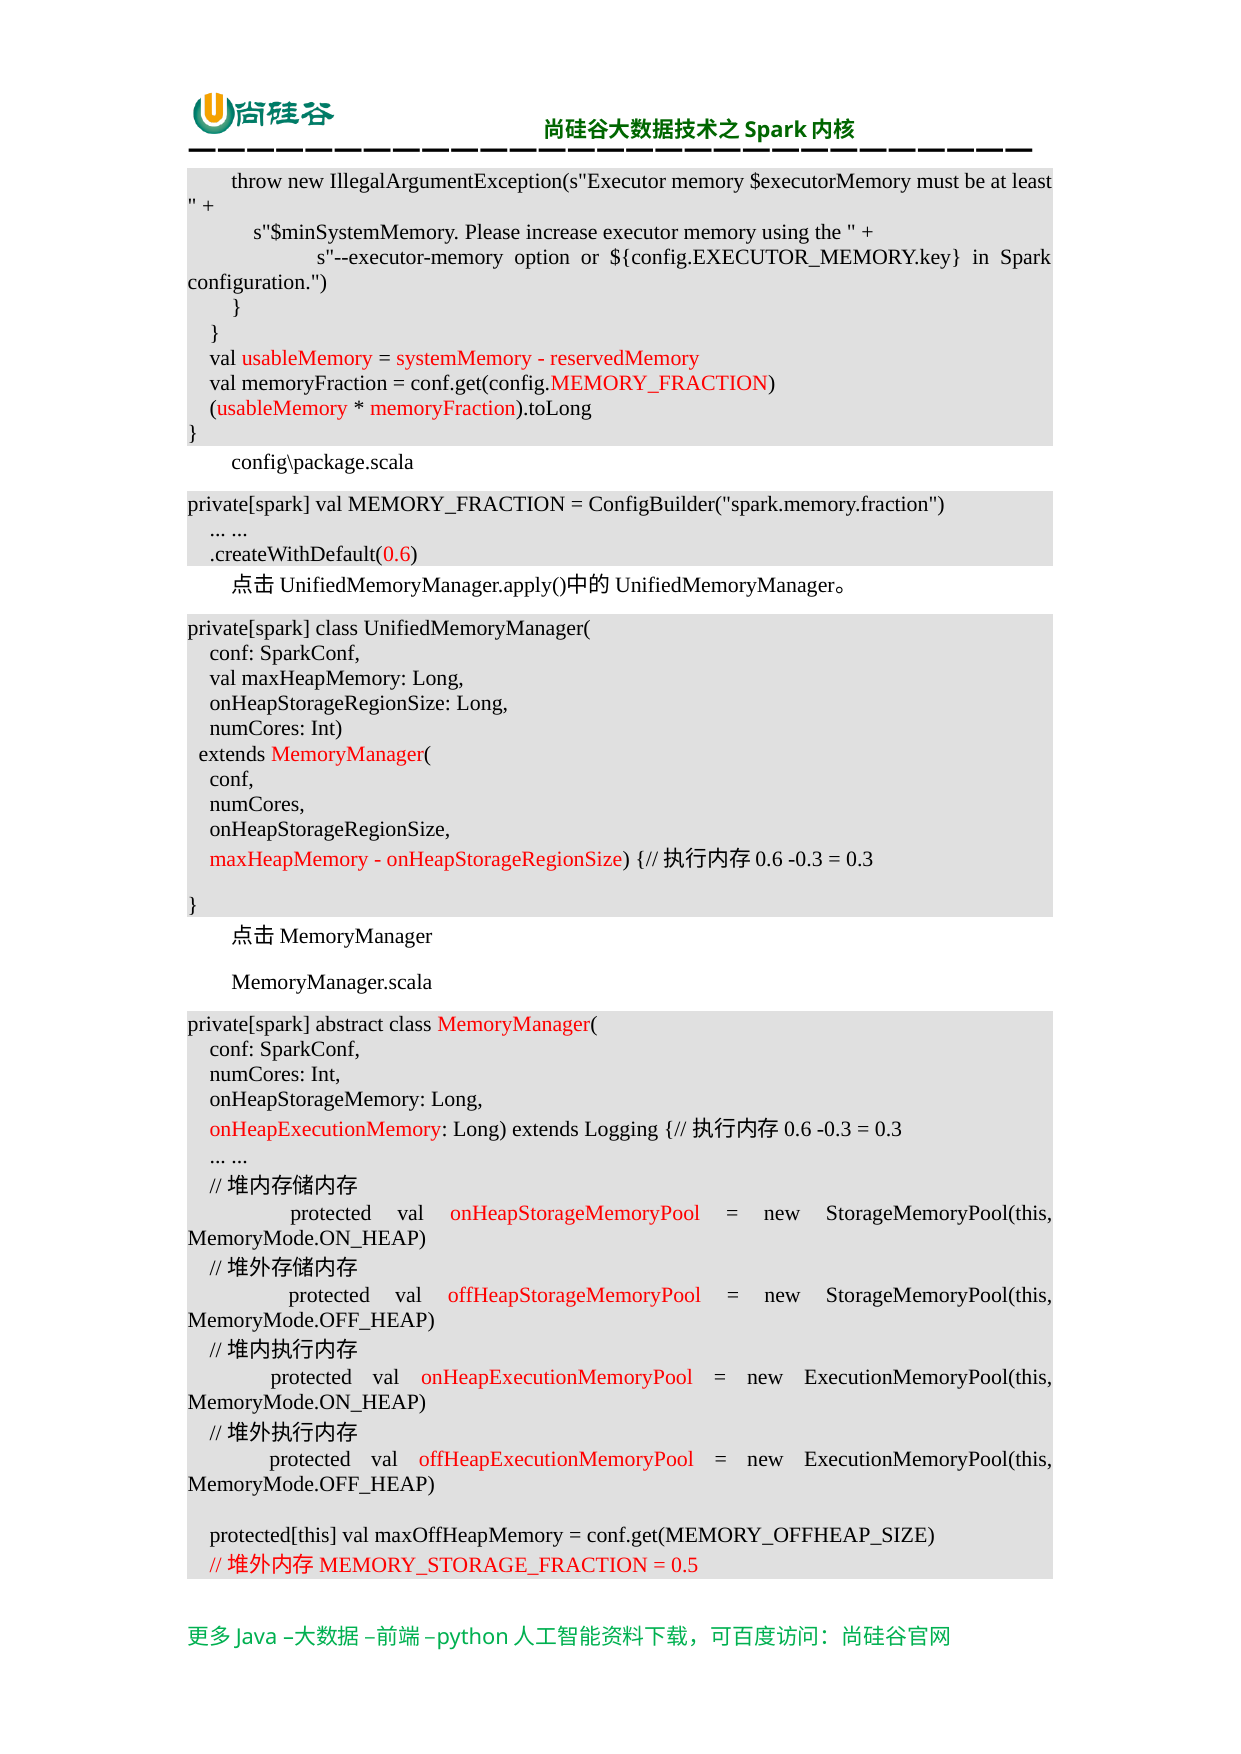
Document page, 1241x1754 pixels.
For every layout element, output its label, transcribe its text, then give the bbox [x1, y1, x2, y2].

text // 堆外存储内存 [187, 1250, 1053, 1282]
text protected val offHeapStorageMemoryPool = new StorageMemoryPool(this, MemoryMode.OFF_HEAP) [187, 1282, 1053, 1332]
text 点击UnifiedMemoryManager.apply()中的UnifiedMemoryManager。 [187, 566, 1053, 599]
text // 堆内存储内存 [187, 1168, 1053, 1200]
text ... ... [187, 516, 1053, 541]
text onHeapStorageRegionSize: Long, [187, 690, 1053, 715]
text onHeapExecutionMemory: Long) extends Logging {// 执行内存0.6 -0.3 = 0.3 [187, 1111, 1053, 1143]
text numCores: Int) [187, 715, 1053, 741]
text protected val onHeapStorageMemoryPool = new StorageMemoryPool(this, MemoryMode.ON_HEAP) [187, 1200, 1053, 1250]
text } [187, 294, 1053, 319]
text private[spark] class UnifiedMemoryManager( [187, 614, 1053, 640]
text s"--executor-memory option or ${config.EXECUTOR_MEMORY.key} in Spark configuration.") [187, 244, 1053, 294]
text ... ... [187, 1143, 1053, 1168]
text onHeapStorageRegionSize, [187, 816, 1053, 841]
text numCores: Int, [187, 1061, 1053, 1086]
text // 堆外执行内存 [187, 1414, 1053, 1446]
text private[spark] val MEMORY_FRACTION = ConfigBuilder("spark.memory.fraction") [187, 491, 1053, 516]
text // 堆内执行内存 [187, 1332, 1053, 1364]
text val maxHeapMemory: Long, [187, 665, 1053, 690]
text 点击MemoryManager [187, 917, 1053, 950]
picture [187, 88, 338, 138]
text val memoryFraction = conf.get(config.MEMORY_FRACTION) [187, 370, 1053, 395]
text .createWithDefault(0.6) [187, 541, 1053, 566]
text throw new IllegalArgumentException(s"Executor memory $executorMemory must be at least " + [187, 168, 1053, 219]
text // 堆外内存MEMORY_STORAGE_FRACTION = 0.5 [187, 1547, 1053, 1579]
text val usableMemory = systemMemory - reservedMemory [187, 345, 1053, 370]
text protected[this] val maxOffHeapMemory = conf.get(MEMORY_OFFHEAP_SIZE) [187, 1522, 1053, 1547]
text conf: SparkConf, [187, 640, 1053, 665]
text } [187, 420, 1053, 446]
text protected val offHeapExecutionMemoryPool = new ExecutionMemoryPool(this, MemoryMode.OFF_HEAP) [187, 1446, 1053, 1497]
text private[spark] abstract class MemoryManager( [187, 1011, 1053, 1036]
text conf: SparkConf, [187, 1036, 1053, 1061]
text conf, [187, 766, 1053, 791]
text MemoryManager.scala [187, 966, 1053, 998]
text } [187, 892, 1053, 917]
text config\package.scala [187, 446, 1053, 478]
text protected val onHeapExecutionMemoryPool = new ExecutionMemoryPool(this, MemoryMode.ON_HEAP) [187, 1364, 1053, 1414]
text numCores, [187, 791, 1053, 816]
text (usableMemory * memoryFraction).toLong [187, 395, 1053, 420]
text } [187, 319, 1053, 345]
text extends MemoryManager( [187, 741, 1053, 766]
text maxHeapMemory - onHeapStorageRegionSize) {// 执行内存0.6 -0.3 = 0.3 [187, 841, 1053, 873]
text s"$minSystemMemory. Please increase executor memory using the " + [187, 219, 1053, 244]
text onHeapStorageMemory: Long, [187, 1086, 1053, 1111]
